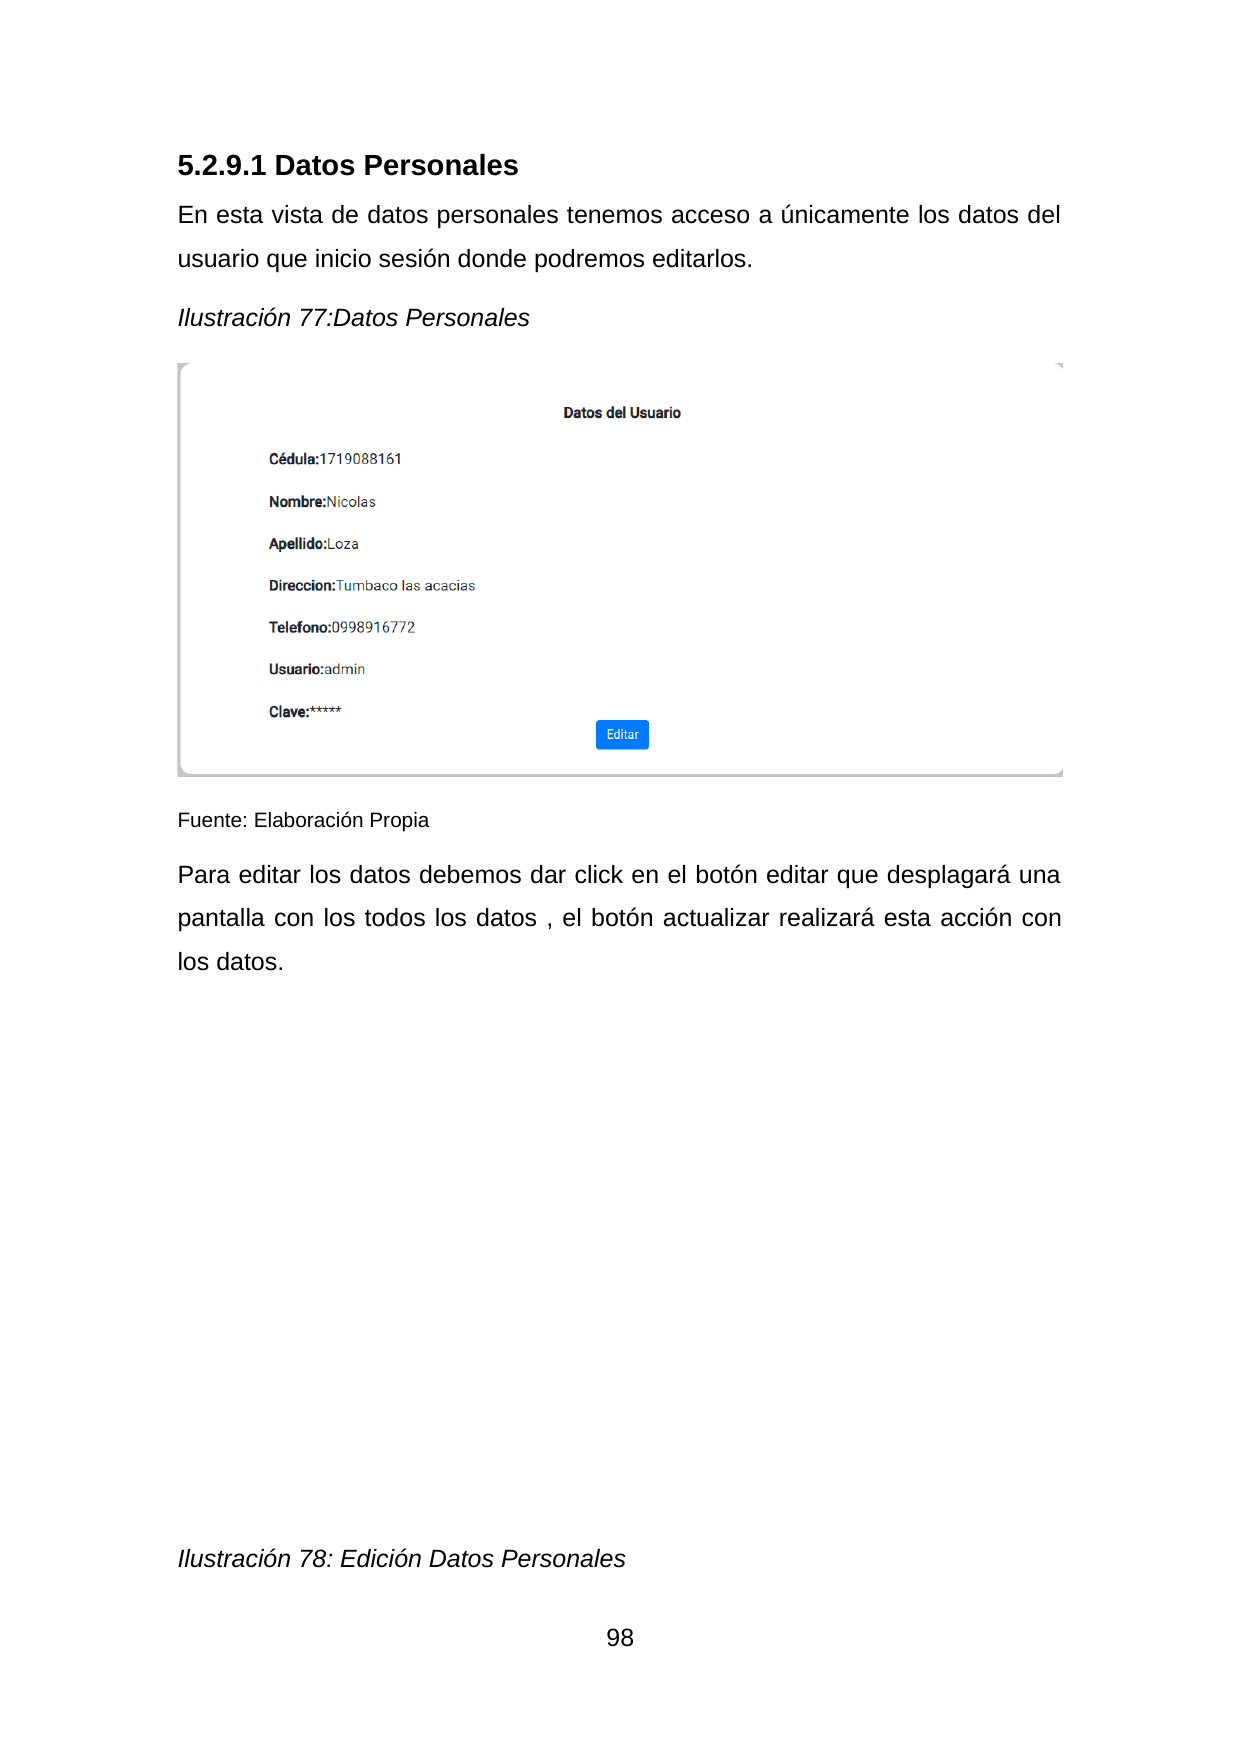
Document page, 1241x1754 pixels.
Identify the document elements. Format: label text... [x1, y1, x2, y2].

text Fuente: Elaboración Propia [177, 808, 1063, 832]
text En esta vista de datos personales tenemos acceso a únicamente los datos del usuario que inicio sesión donde podremos editarlos. [177, 200, 1063, 272]
text Para editar los datos debemos dar click en el botón editar que desplagará una pantalla con los todos los datos , el botón actualizar realizará esta acción con los datos. [177, 860, 1063, 975]
text 5.2.9.1 Datos Personales [177, 148, 1063, 181]
